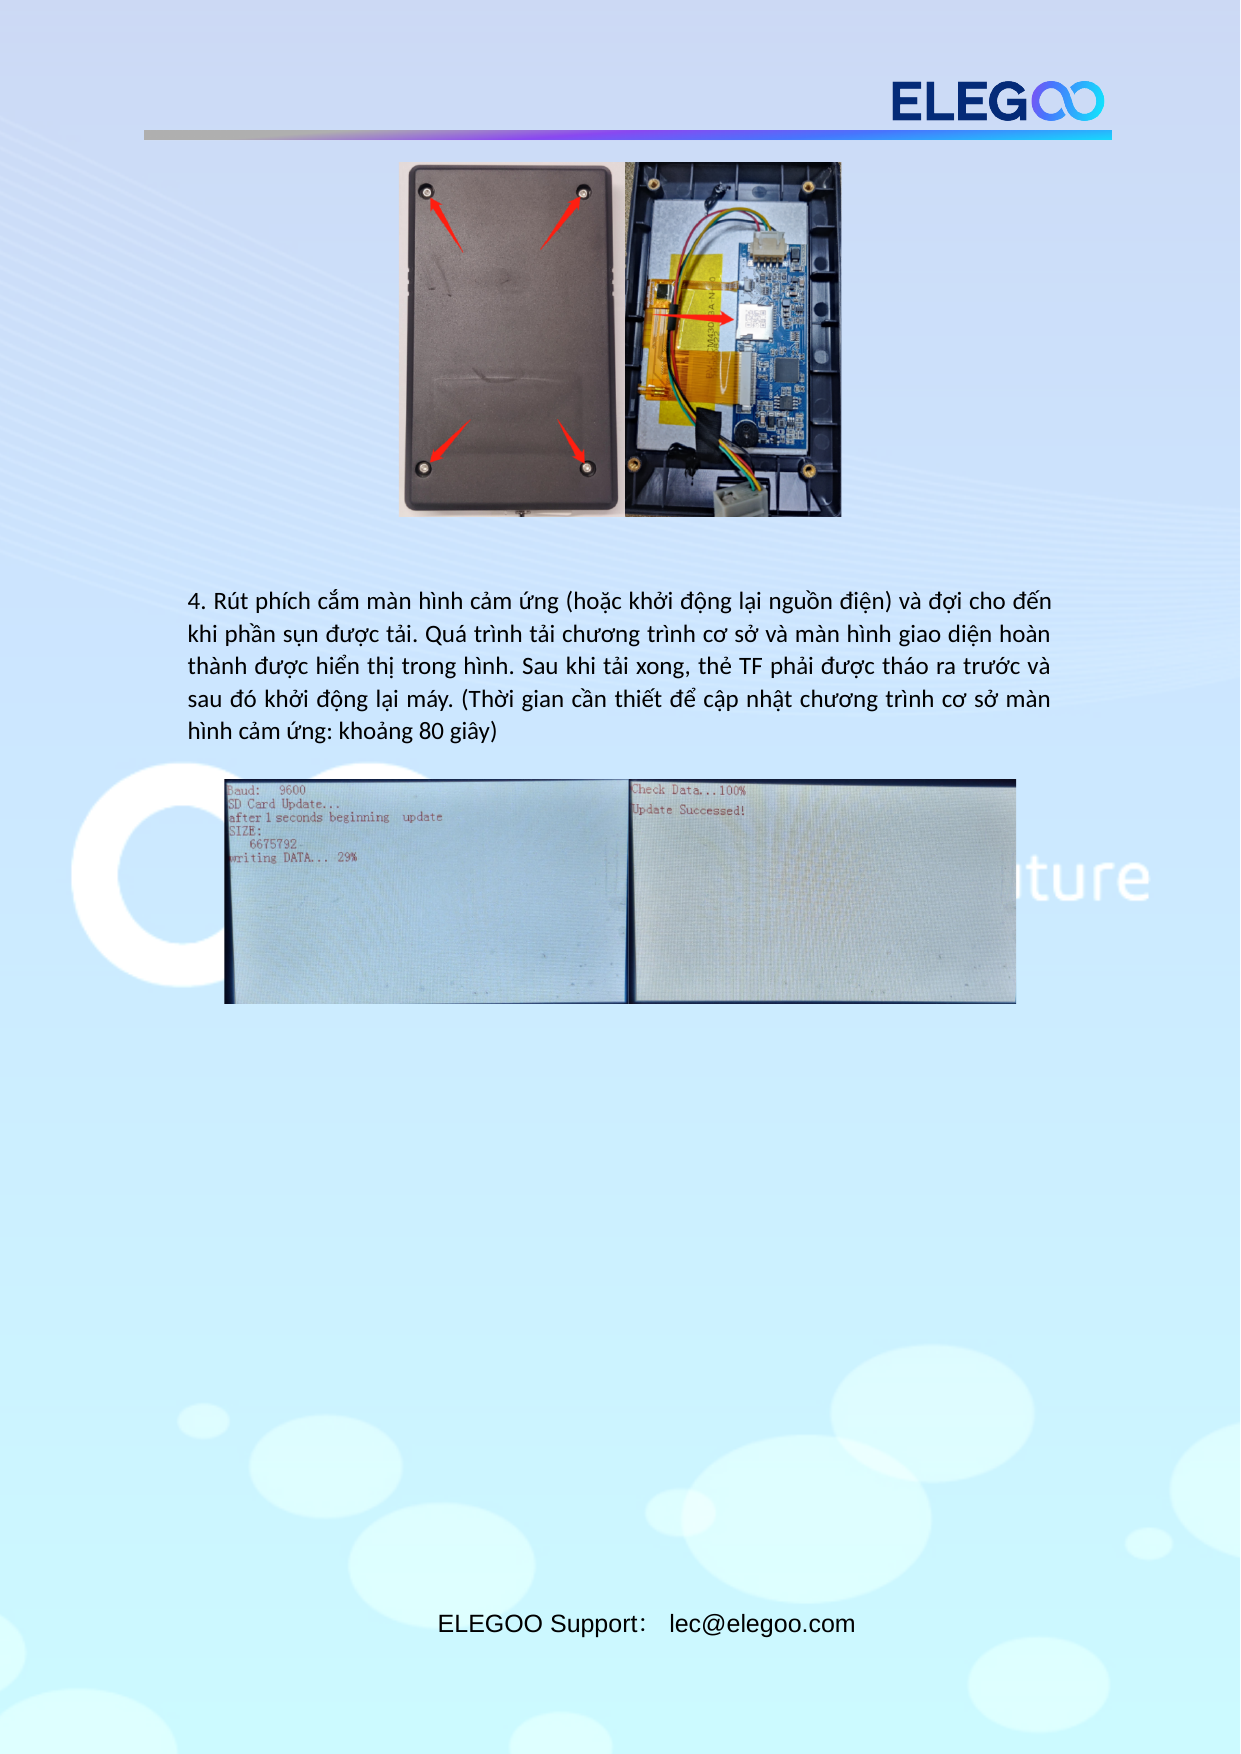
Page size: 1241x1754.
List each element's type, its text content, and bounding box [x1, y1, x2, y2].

picture [875, 67, 1122, 121]
picture [398, 162, 842, 517]
text 4. Rút phích cắm màn hình cảm ứng (hoặc khởi động lại nguồn điện) và đợi cho đến khi phần sụn được tải. Quá trình tải chương trình cơ sở và màn hình giao diện hoàn thành được hiển thị trong hình. Sau khi tải xong, thẻ TF phải được tháo ra trước và sau đó khởi động lại máy. (Thời gian cần thiết để cập nhật chương trình cơ sở màn hình cảm ứng: khoảng 80 giây) [187, 584, 1053, 747]
picture [224, 779, 1017, 1004]
picture [144, 130, 1112, 147]
